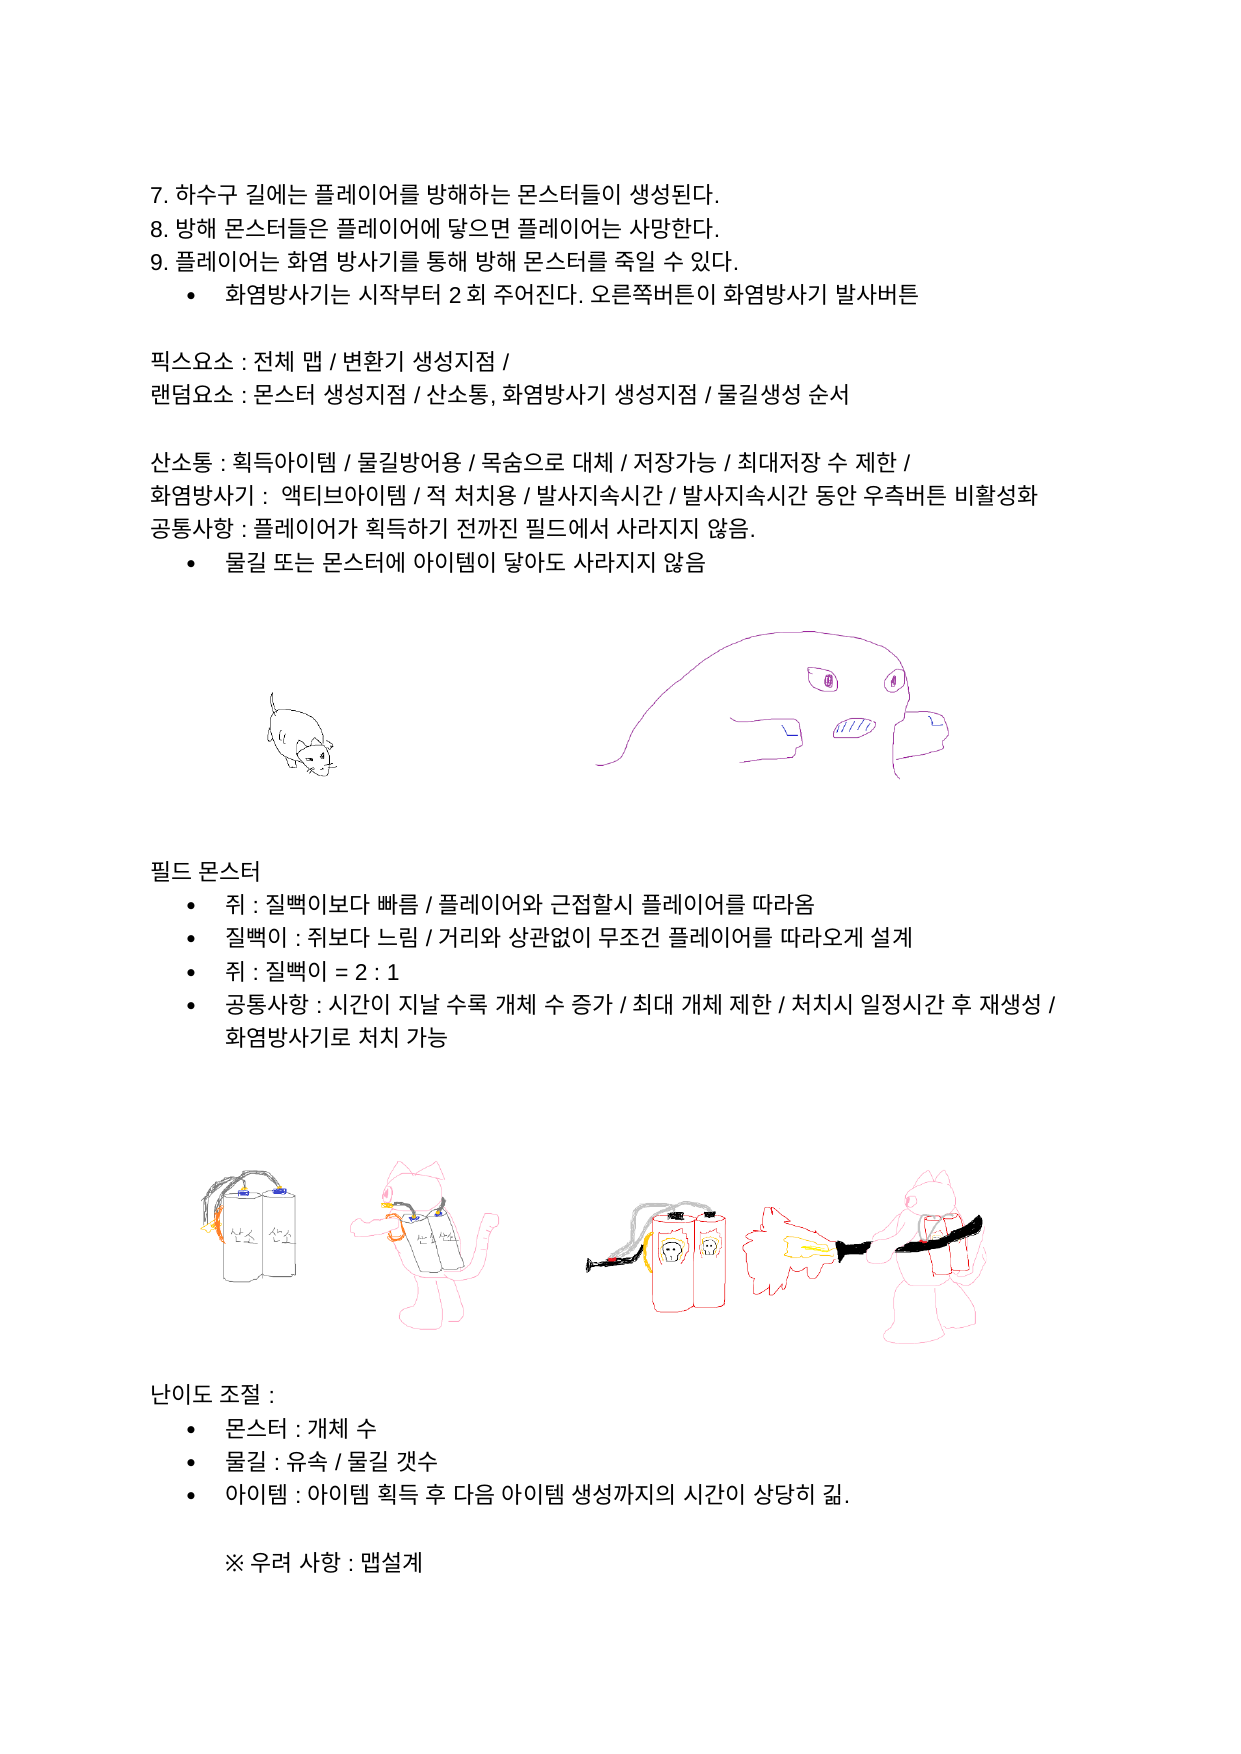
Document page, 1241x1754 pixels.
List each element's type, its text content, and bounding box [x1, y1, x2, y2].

text 픽스요소 : 전체 맵 / 변환기 생성지점 / [150, 344, 1090, 377]
list 질뻑이 : 쥐보다 느림 / 거리와 상관없이 무조건 플레이어를 따라오게 설계 [187, 920, 1090, 953]
list 물길 또는 몬스터에 아이템이 닿아도 사라지지 않음 [187, 544, 1090, 578]
list 물길 : 유속 / 물길 갯수 [187, 1444, 1090, 1477]
list 화염방사기는 시작부터 2회 주어진다. 오른쪽버튼이 화염방사기 발사버튼 [187, 277, 1090, 310]
picture [156, 611, 1057, 849]
text 랜덤요소 : 몬스터 생성지점 / 산소통, 화염방사기 생성지점 / 물길생성 순서 [150, 377, 1090, 411]
text 산소통 : 획득아이템 / 물길방어용 / 목숨으로 대체 / 저장가능 / 최대저장 수 제한 / [150, 445, 1090, 478]
text 9. 플레이어는 화염 방사기를 통해 방해 몬스터를 죽일 수 있다. [150, 244, 1090, 277]
list 쥐 : 질뻑이보다 빠름 / 플레이어와 근접할시 플레이어를 따라옴 [187, 887, 1090, 920]
list 공통사항 : 시간이 지날 수록 개체 수 증가 / 최대 개체 제한 / 처치시 일정시간 후 재생성 / 화염방사기로 처치 가능 [187, 987, 1090, 1053]
text 7. 하수구 길에는 플레이어를 방해하는 몬스터들이 생성된다. [150, 177, 1090, 210]
text 난이도 조절 : [150, 1377, 1090, 1411]
text 화염방사기 : 액티브아이템 / 적 처치용 / 발사지속시간 / 발사지속시간 동안 우측버튼 비활성화 [150, 478, 1090, 511]
text ※ 우려 사항 : 맵설계 [150, 1544, 1090, 1578]
text 공통사항 : 플레이어가 획득하기 전까진 필드에서 사라지지 않음. [150, 511, 1090, 544]
list 쥐 : 질뻑이 = 2 : 1 [187, 953, 1090, 987]
picture [150, 1140, 987, 1344]
list 몬스터 : 개체 수 [187, 1411, 1090, 1444]
list 아이템 : 아이템 획득 후 다음 아이템 생성까지의 시간이 상당히 긺. [187, 1477, 1090, 1510]
text 8. 방해 몬스터들은 플레이어에 닿으면 플레이어는 사망한다. [150, 210, 1090, 244]
text 필드 몬스터 [150, 854, 1090, 887]
